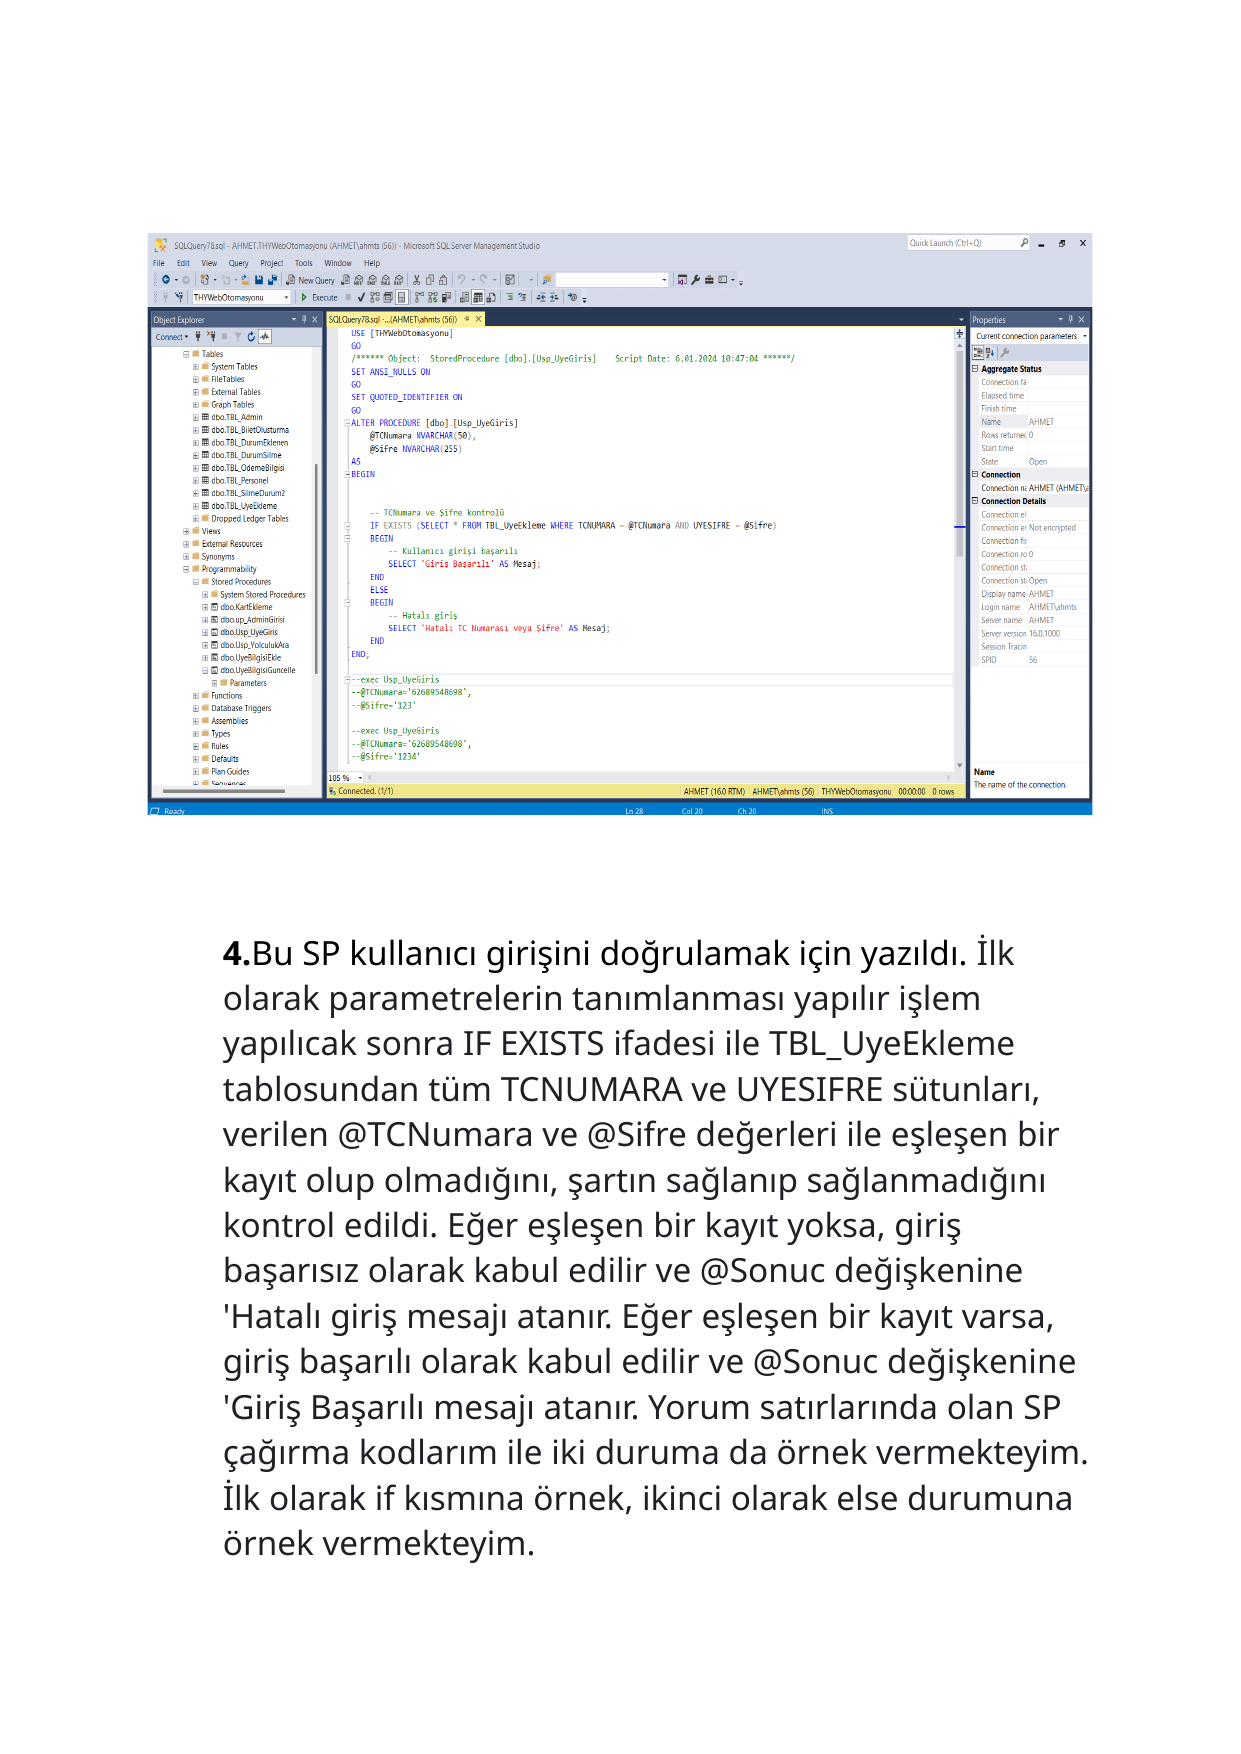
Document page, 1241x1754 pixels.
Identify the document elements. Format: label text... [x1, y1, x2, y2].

picture [147, 233, 1093, 815]
text 4.Bu SP kullanıcı girişini doğrulamak için yazıldı. İlk olarak parametrelerin tanımlanması yapılır işlem yapılıcak sonra IF EXISTS ifadesi ile TBL_UyeEkleme tablosundan tüm TCNUMARA ve UYESIFRE sütunları, verilen @TCNumara ve @Sifre değerleri ile eşleşen bir kayıt olup olmadığını, şartın sağlanıp sağlanmadığını kontrol edildi. Eğer eşleşen bir kayıt yoksa, giriş başarısız olarak kabul edilir ve @Sonuc değişkenine 'Hatalı giriş mesajı atanır. Eğer eşleşen bir kayıt varsa, giriş başarılı olarak kabul edilir ve @Sonuc değişkenine 'Giriş Başarılı mesajı atanır. Yorum satırlarında olan SP çağırma kodlarım ile iki duruma da örnek vermekteyim. İlk olarak if kısmına örnek, ikinci olarak else durumuna örnek vermekteyim. [223, 929, 1093, 1565]
